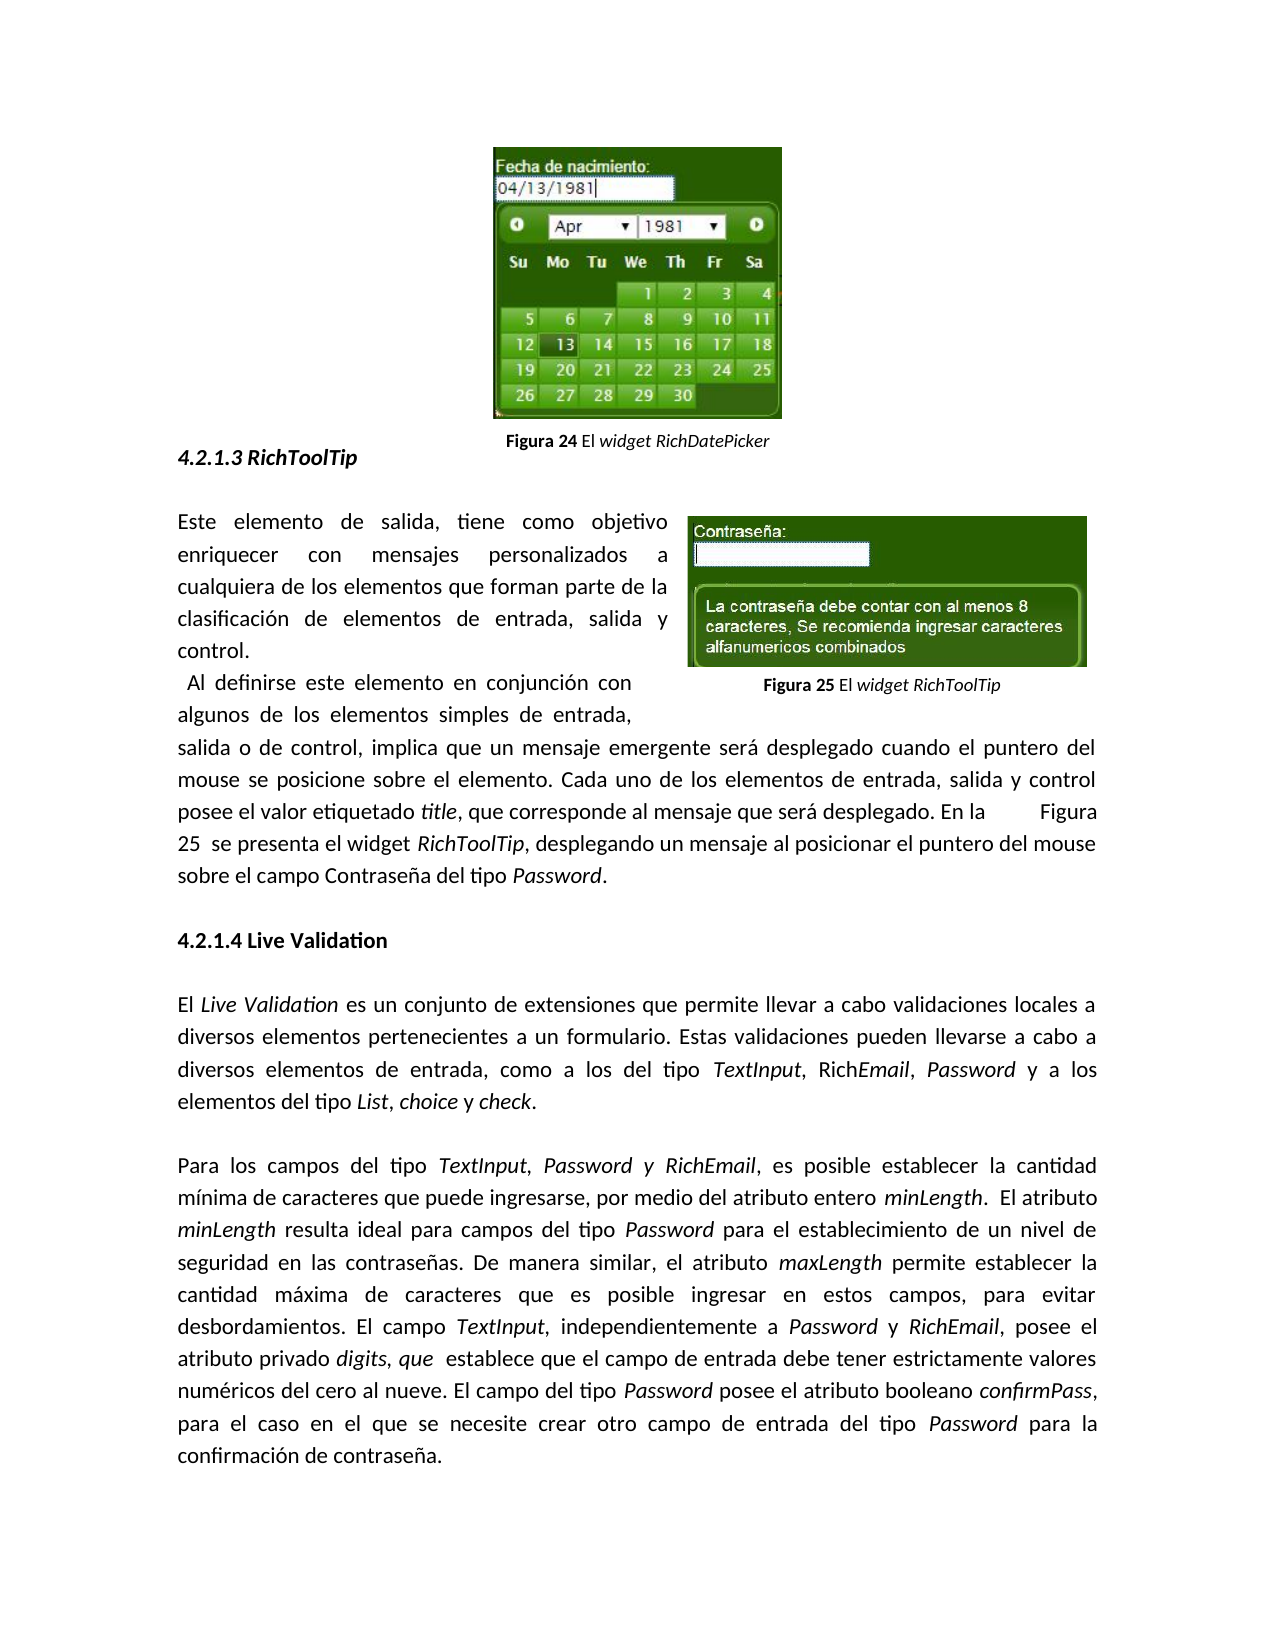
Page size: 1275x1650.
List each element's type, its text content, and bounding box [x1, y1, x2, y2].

picture [686, 516, 1087, 666]
picture [493, 147, 782, 419]
text Para los campos del tipo TextInput, Password y RichEmail, es posible establecer la cantidad mínima de caracteres que puede ingresarse, por medio del atributo entero minLength. El atributo minLength resulta ideal para campos del tipo Password para el establecimiento de un nivel de seguridad en las contraseñas. De manera similar, el atributo maxLength permite establecer la cantidad máxima de caracteres que es posible ingresar en estos campos, para evitar desbordamientos. El campo TextInput, independientemente a Password y RichEmail, posee el atributo privado digits, que establece que el campo de entrada debe tener estrictamente valores numéricos del cero al nueve. El campo del tipo Password posee el atributo booleano confirmPass, para el caso en el que se necesite crear otro campo de entrada del tipo Password para la confirmación de contraseña. [177, 1151, 1098, 1469]
subtitle 4.2.1.4 Live Validation [177, 926, 1098, 954]
subtitle 4.2.1.3 RichToolTip [177, 443, 1098, 471]
text El Live Validation es un conjunto de extensiones que permite llevar a cabo validaciones locales a diversos elementos pertenecientes a un formulario. Estas validaciones pueden llevarse a cabo a diversos elementos de entrada, como a los del tipo TextInput, RichEmail, Password y a los elementos del tipo List, choice y check. [177, 990, 1098, 1115]
